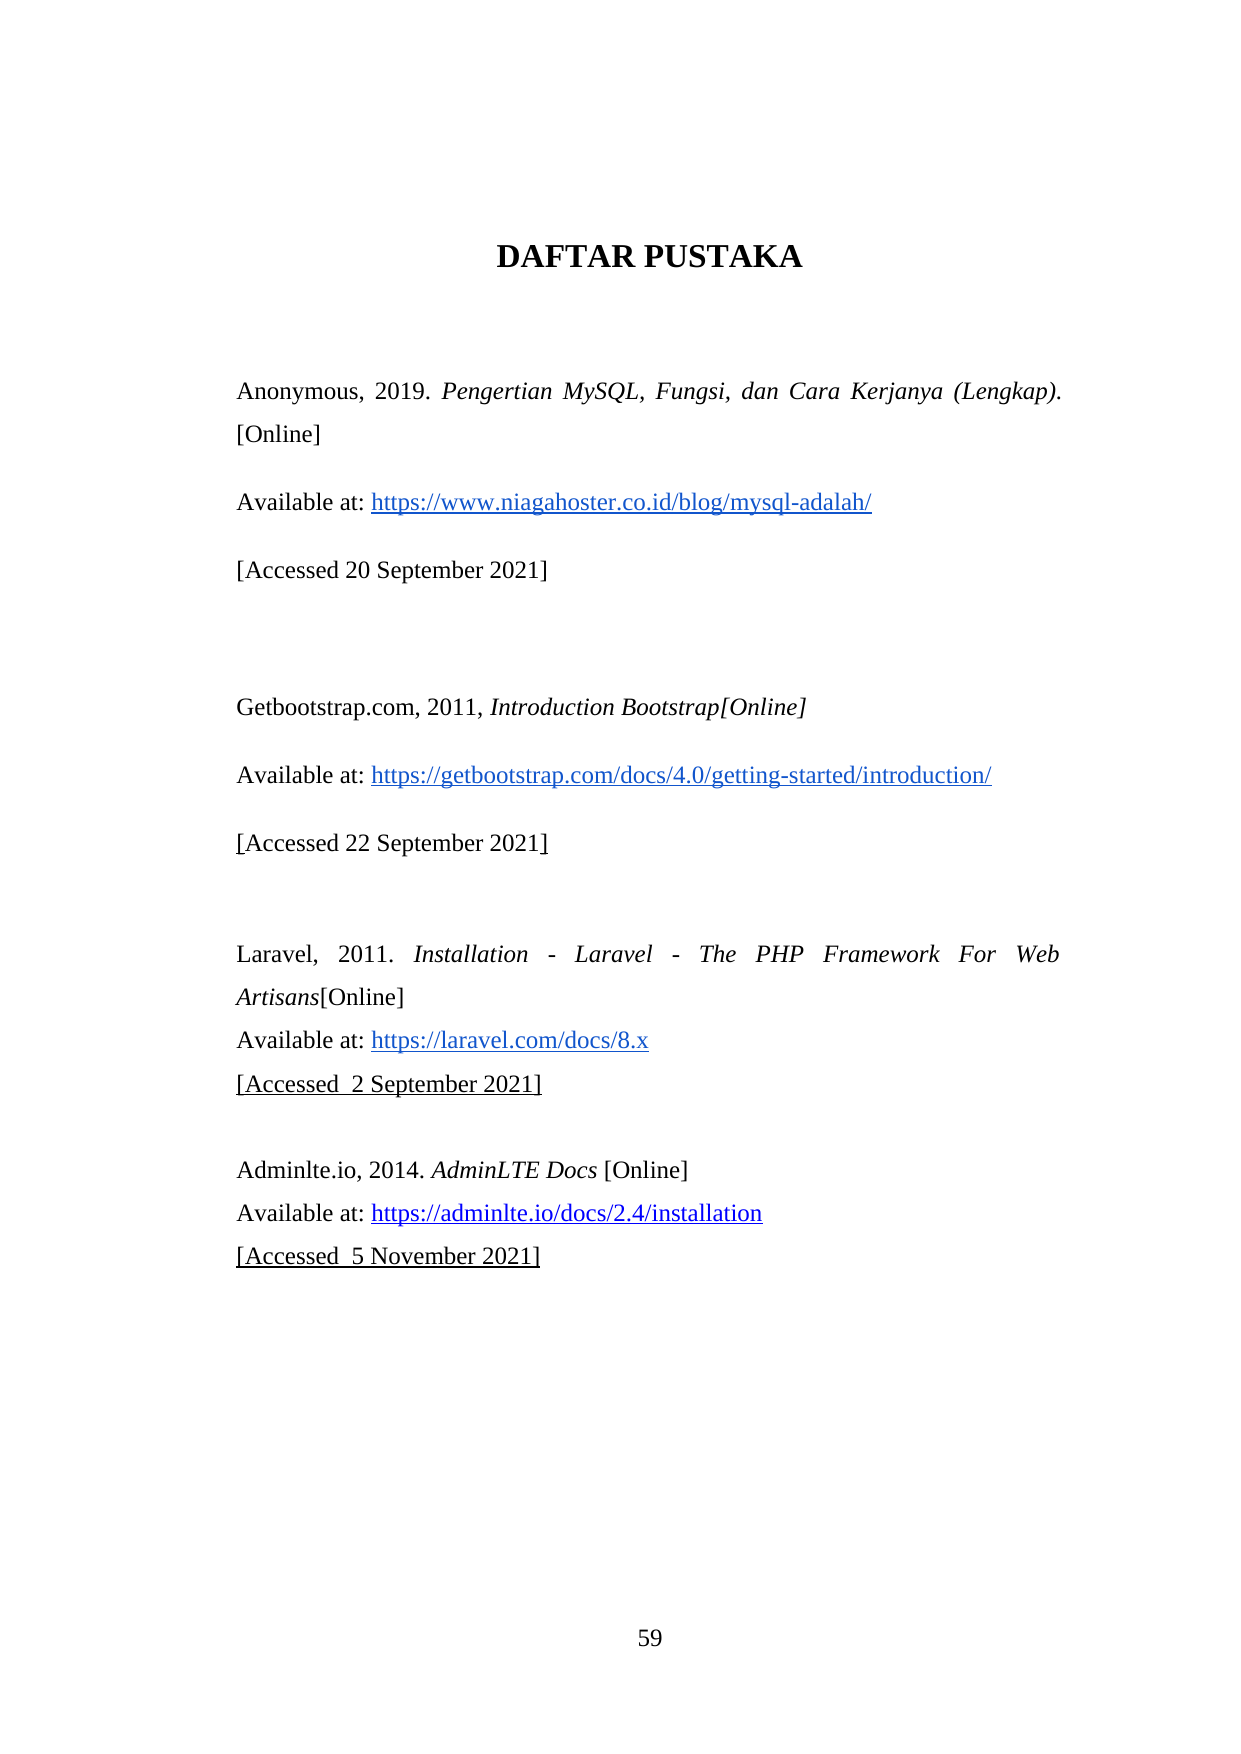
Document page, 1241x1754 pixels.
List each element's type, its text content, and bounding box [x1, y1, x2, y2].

text [Accessed 22 September 2021] [236, 828, 1063, 857]
text Available at: https://adminlte.io/docs/2.4/installation [236, 1198, 1063, 1227]
text Getbootstrap.com, 2011, Introduction Bootstrap[Online] [236, 692, 1063, 721]
text [Accessed 2 September 2021] [236, 1069, 1063, 1097]
text Available at: https://www.niagahoster.co.id/blog/mysql-adalah/ [236, 487, 1063, 516]
text Laravel, 2011. Installation - Laravel - The PHP Framework For Web Artisans[Online] [236, 939, 1063, 1011]
text [Accessed 20 September 2021] [236, 556, 1063, 584]
text Available at: https://laravel.com/docs/8.x [236, 1026, 1063, 1054]
subtitle DAFTAR PUSTAKA [236, 236, 1063, 274]
text Adminlte.io, 2014. AdminLTE Docs [Online] [236, 1155, 1063, 1184]
text [Accessed 5 November 2021] [236, 1241, 1063, 1270]
text Anonymous, 2019. Pengertian MySQL, Fungsi, dan Cara Kerjanya (Lengkap).[Online] [236, 376, 1063, 448]
text Available at: https://getbootstrap.com/docs/4.0/getting-started/introduction/ [236, 760, 1063, 789]
